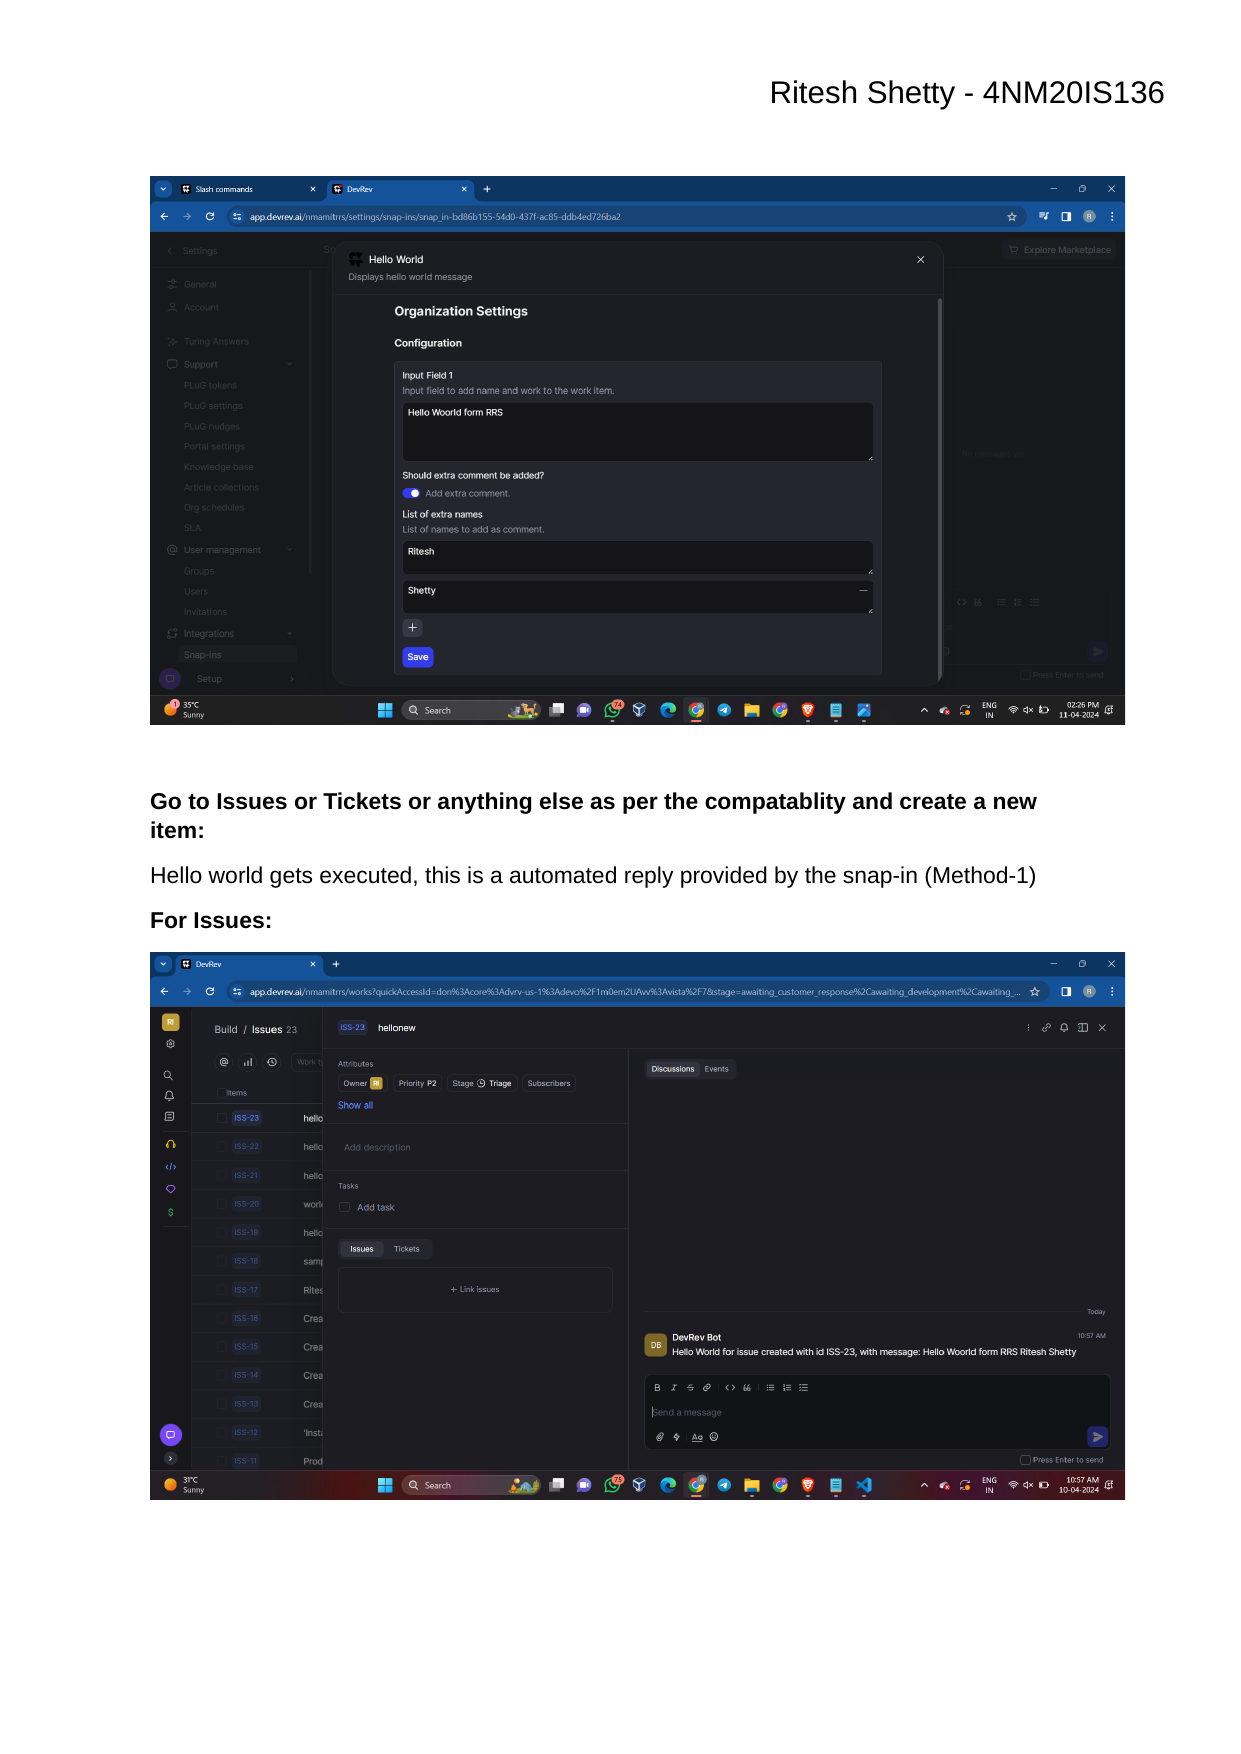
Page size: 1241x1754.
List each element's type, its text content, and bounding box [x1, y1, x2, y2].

text Hello world gets executed, this is a automated reply provided by the snap-in (Method-1) [150, 862, 1090, 888]
picture [150, 176, 1125, 725]
picture [150, 952, 1125, 1500]
text For Issues: [150, 907, 1090, 933]
text Go to Issues or Tickets or anything else as per the compatablity and create a new item: [150, 788, 1090, 843]
